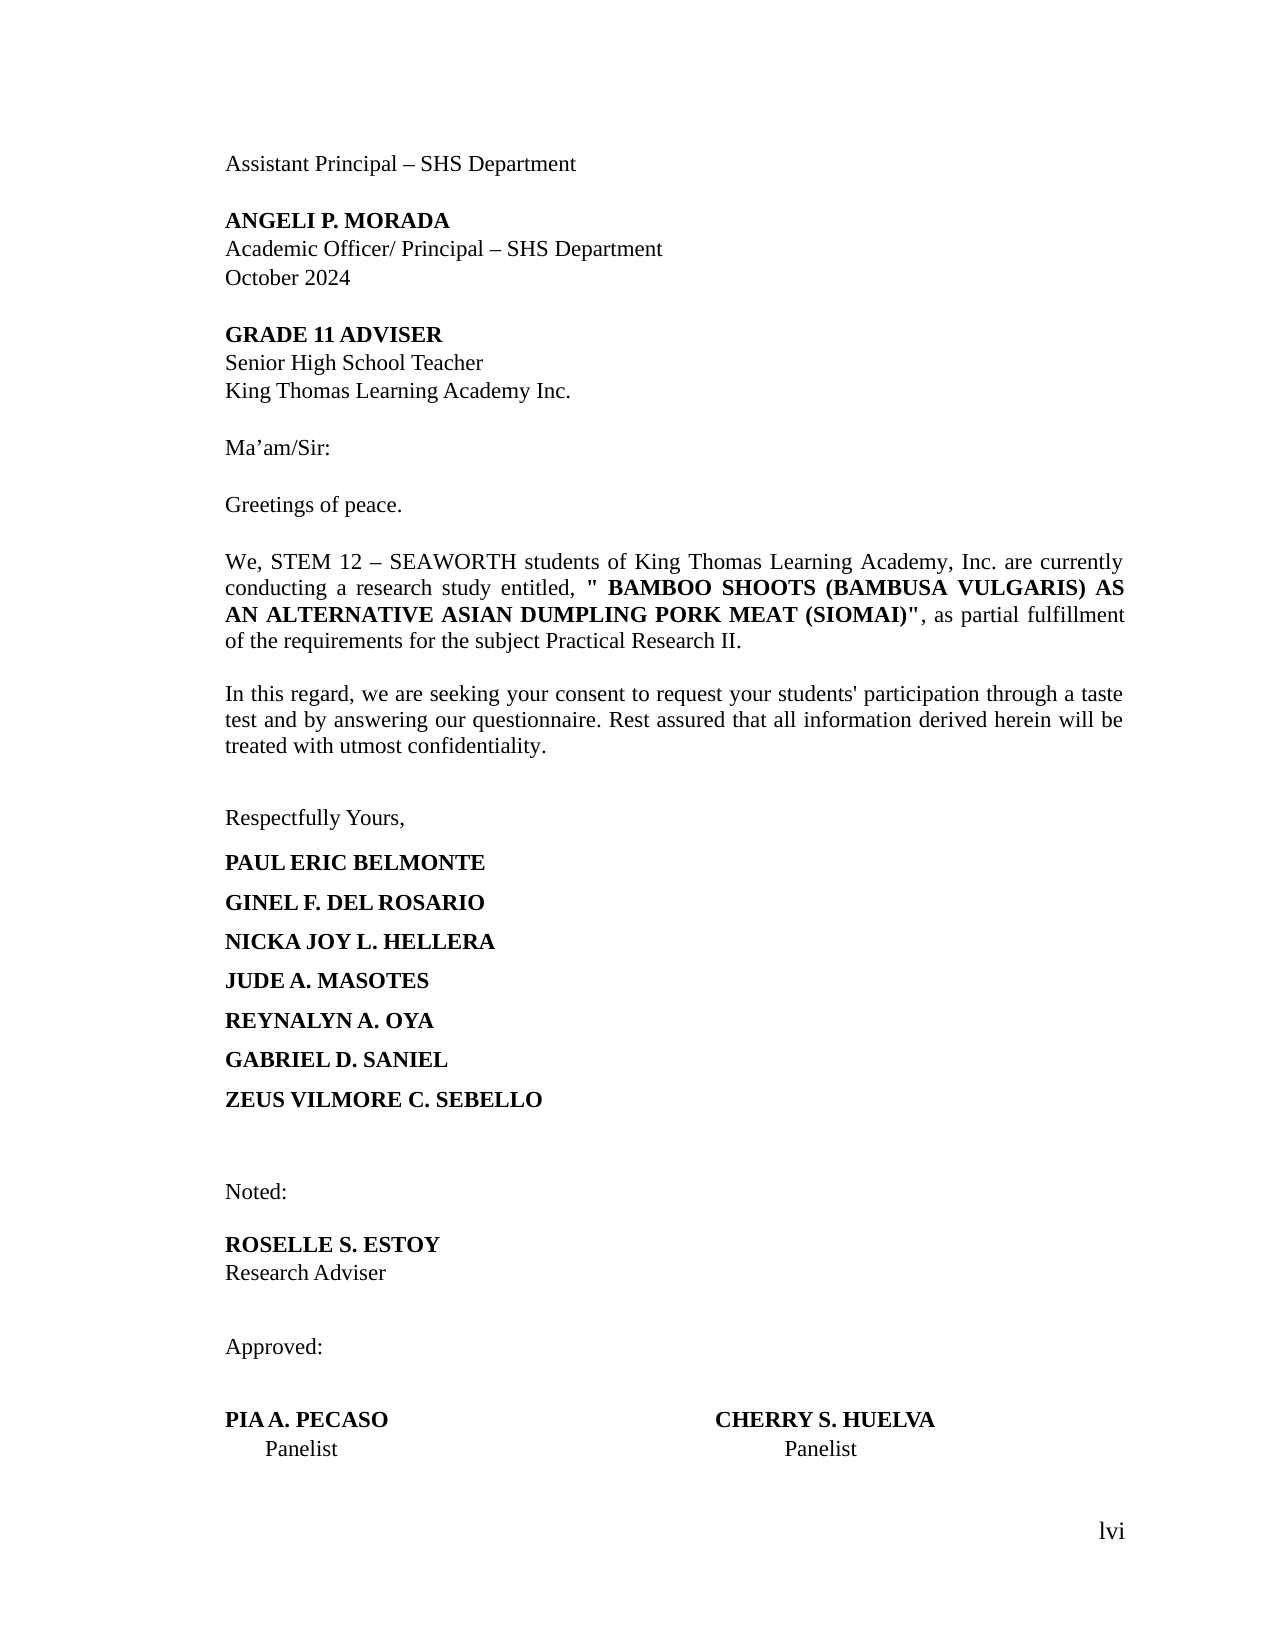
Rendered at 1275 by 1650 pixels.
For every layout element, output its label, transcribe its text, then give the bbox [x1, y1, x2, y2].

text Respectfully Yours, [225, 804, 1125, 830]
text Greetings of peace. [225, 491, 1125, 518]
text ANGELI P. MORADA [225, 207, 1125, 233]
text Ma’am/Sir: [225, 434, 1125, 461]
text REYNALYN A. OYA [225, 1007, 1125, 1033]
text Academic Officer/ Principal – SHS Department [225, 235, 1125, 262]
text We, STEM 12 – SEAWORTH students of King Thomas Learning Academy, Inc. are currently conducting a research study entitled, " BAMBOO SHOOTS (BAMBUSA VULGARIS) AS AN ALTERNATIVE ASIAN DUMPLING PORK MEAT (SIOMAI)", as partial fulfillment of the requirements for the subject Practical Research II. [225, 548, 1125, 653]
text Panelist Panelist [225, 1435, 1125, 1461]
text October 2024 [225, 264, 1125, 290]
text Senior High School Teacher [225, 349, 1125, 375]
text Assistant Principal – SHS Department [225, 150, 1125, 176]
text NICKA JOY L. HELLERA [225, 928, 1125, 954]
text PIA A. PECASO CHERRY S. HUELVA [225, 1406, 1125, 1433]
text Approved: [225, 1333, 1125, 1359]
text GRADE 11 ADVISER [225, 321, 1125, 347]
text Research Adviser [225, 1259, 1125, 1286]
text ROSELLE S. ESTOY [225, 1231, 1125, 1257]
text In this regard, we are seeking your consent to request your students' participation through a taste test and by answering our questionnaire. Rest assured that all information derived herein will be treated with utmost confidentiality. [225, 680, 1125, 759]
text JUDE A. MASOTES [225, 968, 1125, 994]
text GABRIEL D. SANIEL [225, 1047, 1125, 1073]
text King Thomas Learning Academy Inc. [225, 377, 1125, 404]
text GINEL F. DEL ROSARIO [225, 889, 1125, 915]
text PAUL ERIC BELMONTE [225, 849, 1125, 876]
text Noted: [225, 1178, 1125, 1204]
text ZEUS VILMORE C. SEBELLO [225, 1086, 1125, 1112]
